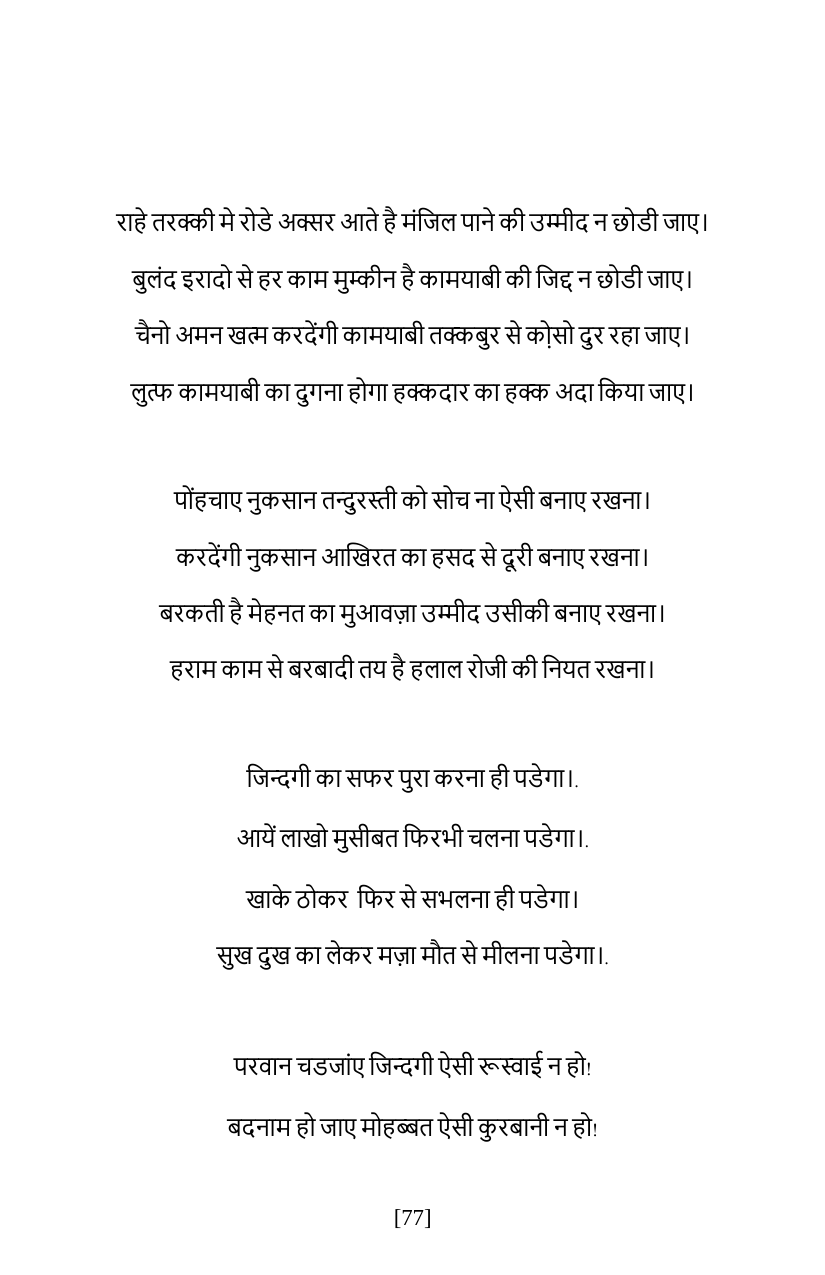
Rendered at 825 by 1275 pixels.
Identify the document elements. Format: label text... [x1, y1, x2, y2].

text राहे तरक्की मे रोडे अक्सर आते है मंजिल पाने की उम्मीद न छोडी जाए। [105, 207, 720, 238]
text हराम काम से बरबादी तय है हलाल रोजी की नियत रखना। [105, 654, 720, 685]
text खाके ठोकर फिर से सभलना ही पडेगा। [105, 883, 720, 914]
text जिन्दगी का सफर पुरा करना ही पडेगा।. [105, 763, 720, 797]
text पोंहचाए नुकसान तन्दुरस्ती को सोच ना ऐसी बनाए रखना। [105, 485, 720, 515]
text बुलंद इरादो से हर काम मुम्कीन है कामयाबी की जिद्द न छोडी जाए। [105, 263, 720, 294]
text बदनाम हो जाए मोहब्बत ऐसी कुरबानी न हो! [105, 1111, 720, 1146]
text सुख दुख का लेकर मज़ा मौत से मीलना पडेगा।. [105, 940, 720, 974]
text चैनो अमन खत्म करदेंगी कामयाबी तक्कबुर से को़सो दुर रहा जाए। [105, 320, 720, 351]
text लुत्फ कामयाबी का दुगना होगा हक्कदार का हक्क अदा किया जाए। [105, 376, 720, 407]
text आयें लाखो मुसीबत फिरभी चलना पडेगा।. [105, 823, 720, 857]
text परवान चडजांए जिन्दगी ऐसी रूस्वाई न हो! [105, 1051, 720, 1086]
text करदेंगी नुकसान आखिरत का हसद से दूरी बनाए रखना। [105, 541, 720, 572]
text बरकती है मेहनत का मुआवज़ा उम्मीद उसीकी बनाए रखना। [105, 598, 720, 628]
